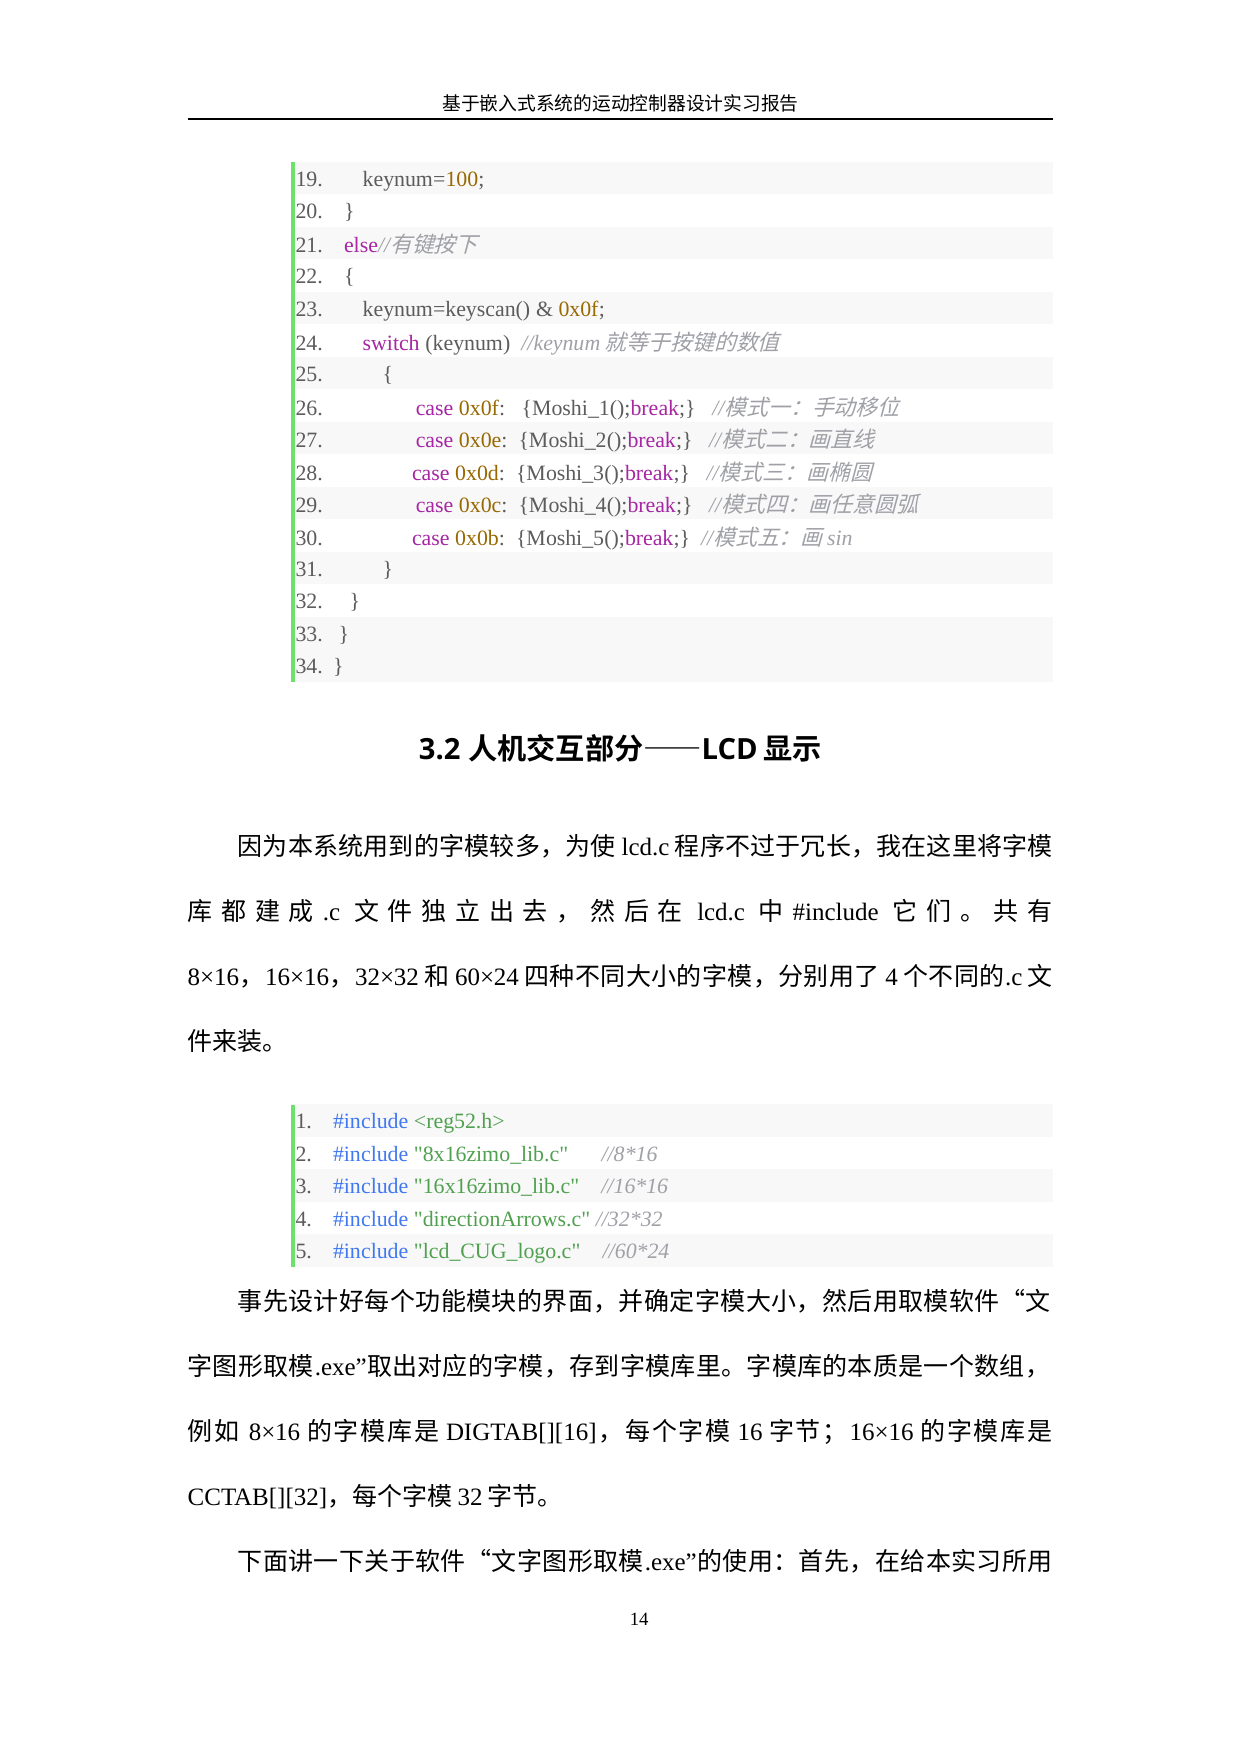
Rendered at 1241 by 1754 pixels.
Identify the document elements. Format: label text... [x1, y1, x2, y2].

list keynum=100; [295, 162, 1053, 194]
list #include "lcd_CUG_logo.c" //60*24 [295, 1234, 1053, 1267]
list } [295, 617, 1053, 649]
list #include "directionArrows.c" //32*32 [295, 1202, 1053, 1234]
list { [295, 357, 1053, 389]
list #include "16x16zimo_lib.c" //16*16 [295, 1169, 1053, 1202]
list #include "8x16zimo_lib.c" //8*16 [295, 1137, 1053, 1169]
list switch (keynum) //keynum就等于按键的数值 [295, 324, 1053, 357]
subtitle 3.2 人机交互部分——LCD显示 [187, 714, 1053, 779]
list { [295, 259, 1053, 292]
list case 0x0b: {Moshi_5();break;} //模式五：画sin [295, 519, 1053, 552]
list } [295, 584, 1053, 617]
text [187, 1527, 1053, 1592]
list case 0x0d: {Moshi_3();break;} //模式三：画椭圆 [295, 454, 1053, 487]
list } [295, 649, 1053, 682]
list case 0x0e: {Moshi_2();break;} //模式二：画直线 [295, 422, 1053, 454]
list else//有键按下 [295, 227, 1053, 259]
list } [295, 552, 1053, 584]
list #include <reg52.h> [291, 1104, 1053, 1137]
list case 0x0f: {Moshi_1();break;} //模式一：手动移位 [295, 389, 1053, 422]
text 因为本系统用到的字模较多，为使 lcd.c程序不过于冗长，我在这里将字模库都建成.c文件独立出去，然后在lcd.c中#include它们。共有8×16，16×16，32×32和60×24四种不同大小的字模，分别用了4个不同的.c文件来装。 [187, 812, 1053, 1072]
list } [295, 194, 1053, 227]
list case 0x0c: {Moshi_4();break;} //模式四：画任意圆弧 [295, 487, 1053, 519]
text 事先设计好每个功能模块的界面，并确定字模大小，然后用取模软件“文字图形取模.exe”取出对应的字模，存到字模库里。字模库的本质是一个数组，例如 8×16的字模库是DIGTAB[][16]，每个字模16字节；16×16的字模库是CCTAB[][32]，每个字模32字节。 [187, 1267, 1053, 1527]
list keynum=keyscan() & 0x0f; [295, 292, 1053, 324]
